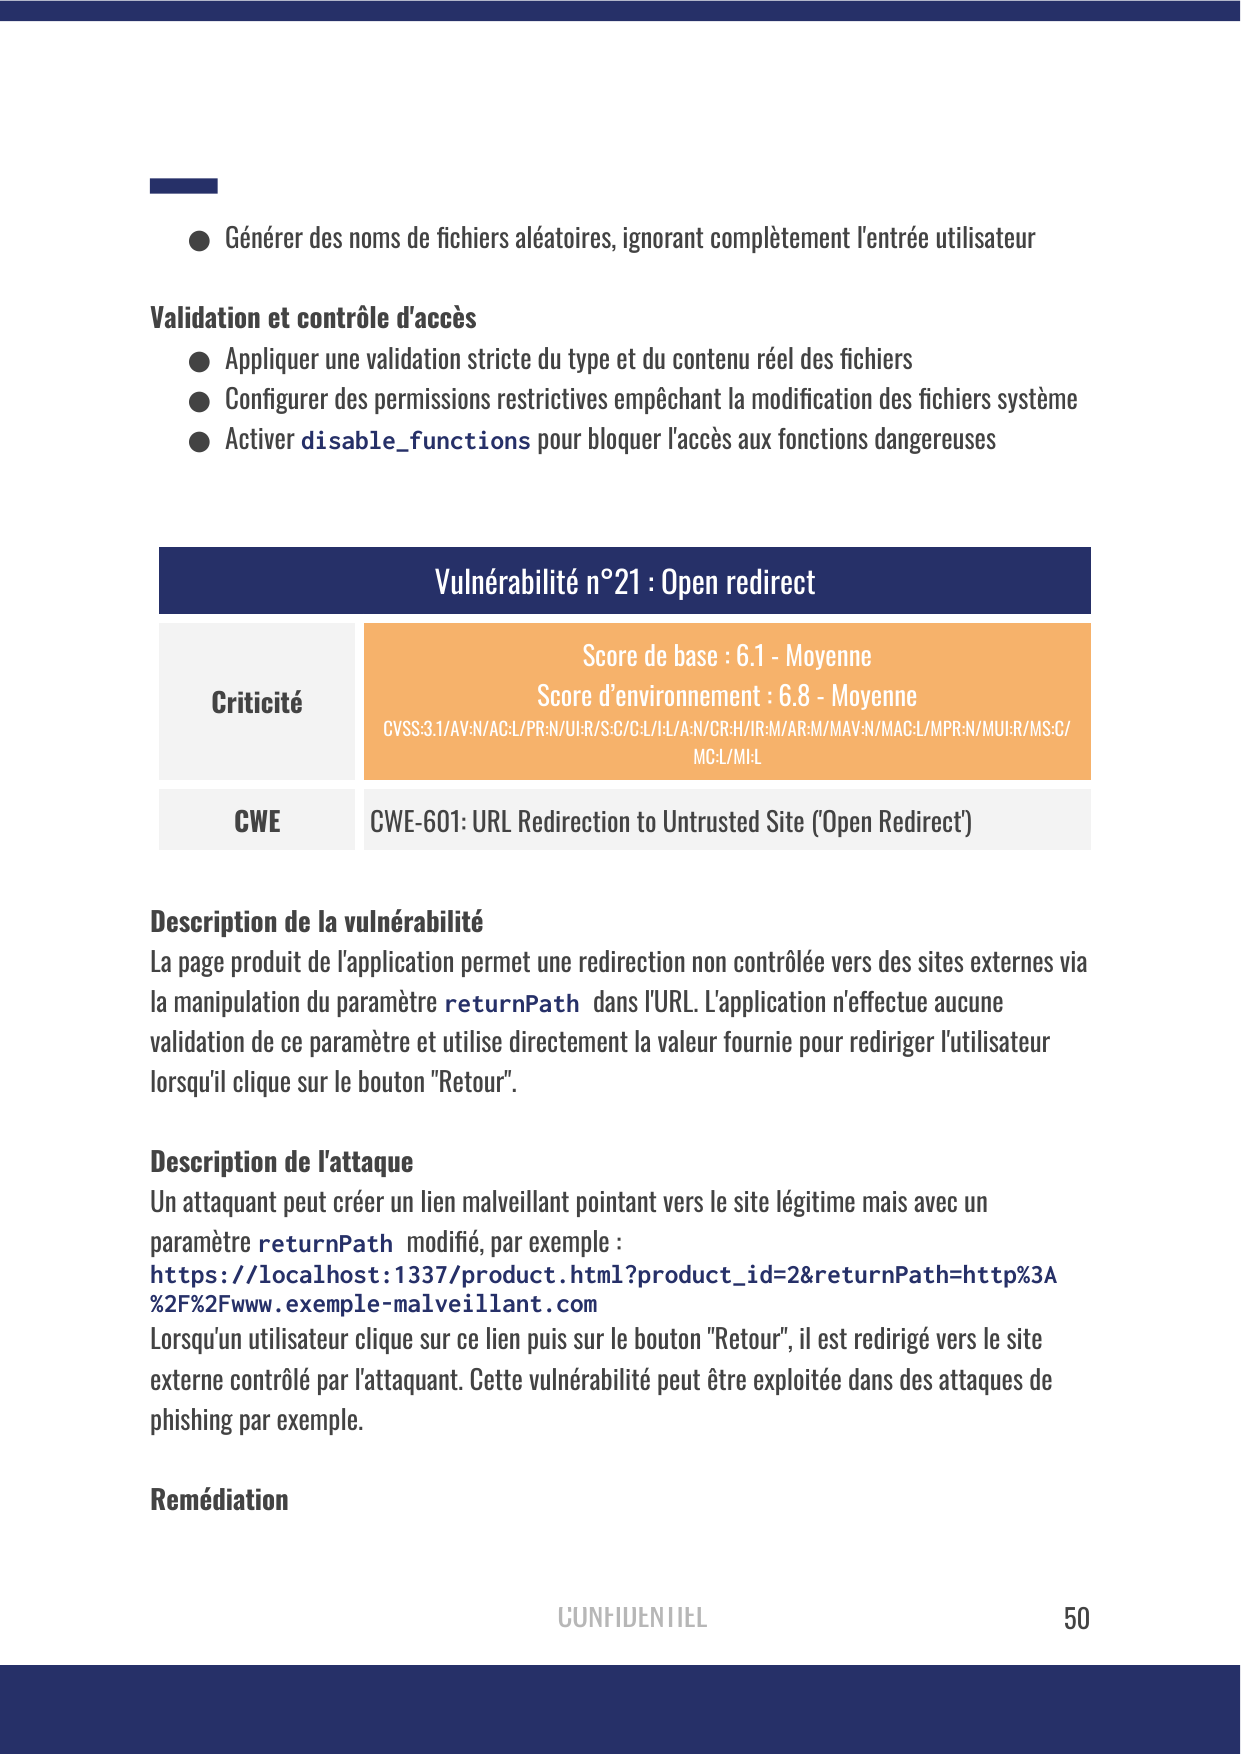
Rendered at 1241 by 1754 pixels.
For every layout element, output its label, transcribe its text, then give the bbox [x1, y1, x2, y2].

list Générer des noms de fichiers aléatoires, ignorant complètement l'entrée utilisateur [187, 216, 1090, 257]
table_cell Score de base : 6.1 - Moyenne Score d’environnement : 6.8 - Moyenne CVSS:3.1/AV:N/AC:L/PR:N/UI:R/S:C/C:L/I:L/A:N/CR:H/IR:M/AR:M/MAV:N/MAC:L/MPR:N/MUI:R/MS:C/MC:L/MI:L [364, 623, 1091, 780]
table_header Vulnérabilité n°21 : Open redirect [159, 547, 1091, 614]
table_cell CWE [159, 789, 355, 850]
text La page produit de l'application permet une redirection non contrôlée vers des sites externes via la manipulation du paramètre returnPath dans l'URL. L'application n'effectue aucune validation de ce paramètre et utilise directement la valeur fournie pour rediriger l'utilisateur lorsqu'il clique sur le bouton "Retour". [150, 940, 1090, 1100]
text Validation et contrôle d'accès [150, 297, 1090, 337]
text Un attaquant peut créer un lien malveillant pointant vers le site légitime mais avec un paramètre returnPath modifié, par exemple : https://localhost:1337/product.html?product_id=2&returnPath=http%3A%2F%2Fwww.exemple-malveillant.com [150, 1180, 1090, 1317]
list Activer disable_functions pour bloquer l'accès aux fonctions dangereuses [187, 417, 1090, 457]
text Description de la vulnérabilité [150, 900, 1090, 940]
list Configurer des permissions restrictives empêchant la modification des fichiers système [187, 377, 1090, 417]
text Remédiation [150, 1478, 1090, 1518]
text Description de l'attaque [150, 1140, 1090, 1180]
list Appliquer une validation stricte du type et du contenu réel des fichiers [187, 337, 1090, 377]
text Lorsqu'un utilisateur clique sur ce lien puis sur le bouton "Retour", il est redirigé vers le site externe contrôlé par l'attaquant. Cette vulnérabilité peut être exploitée dans des attaques de phishing par exemple. [150, 1317, 1090, 1438]
table_cell CWE-601: URL Redirection to Untrusted Site ('Open Redirect') [364, 789, 1091, 850]
table_cell Criticité [159, 623, 355, 780]
